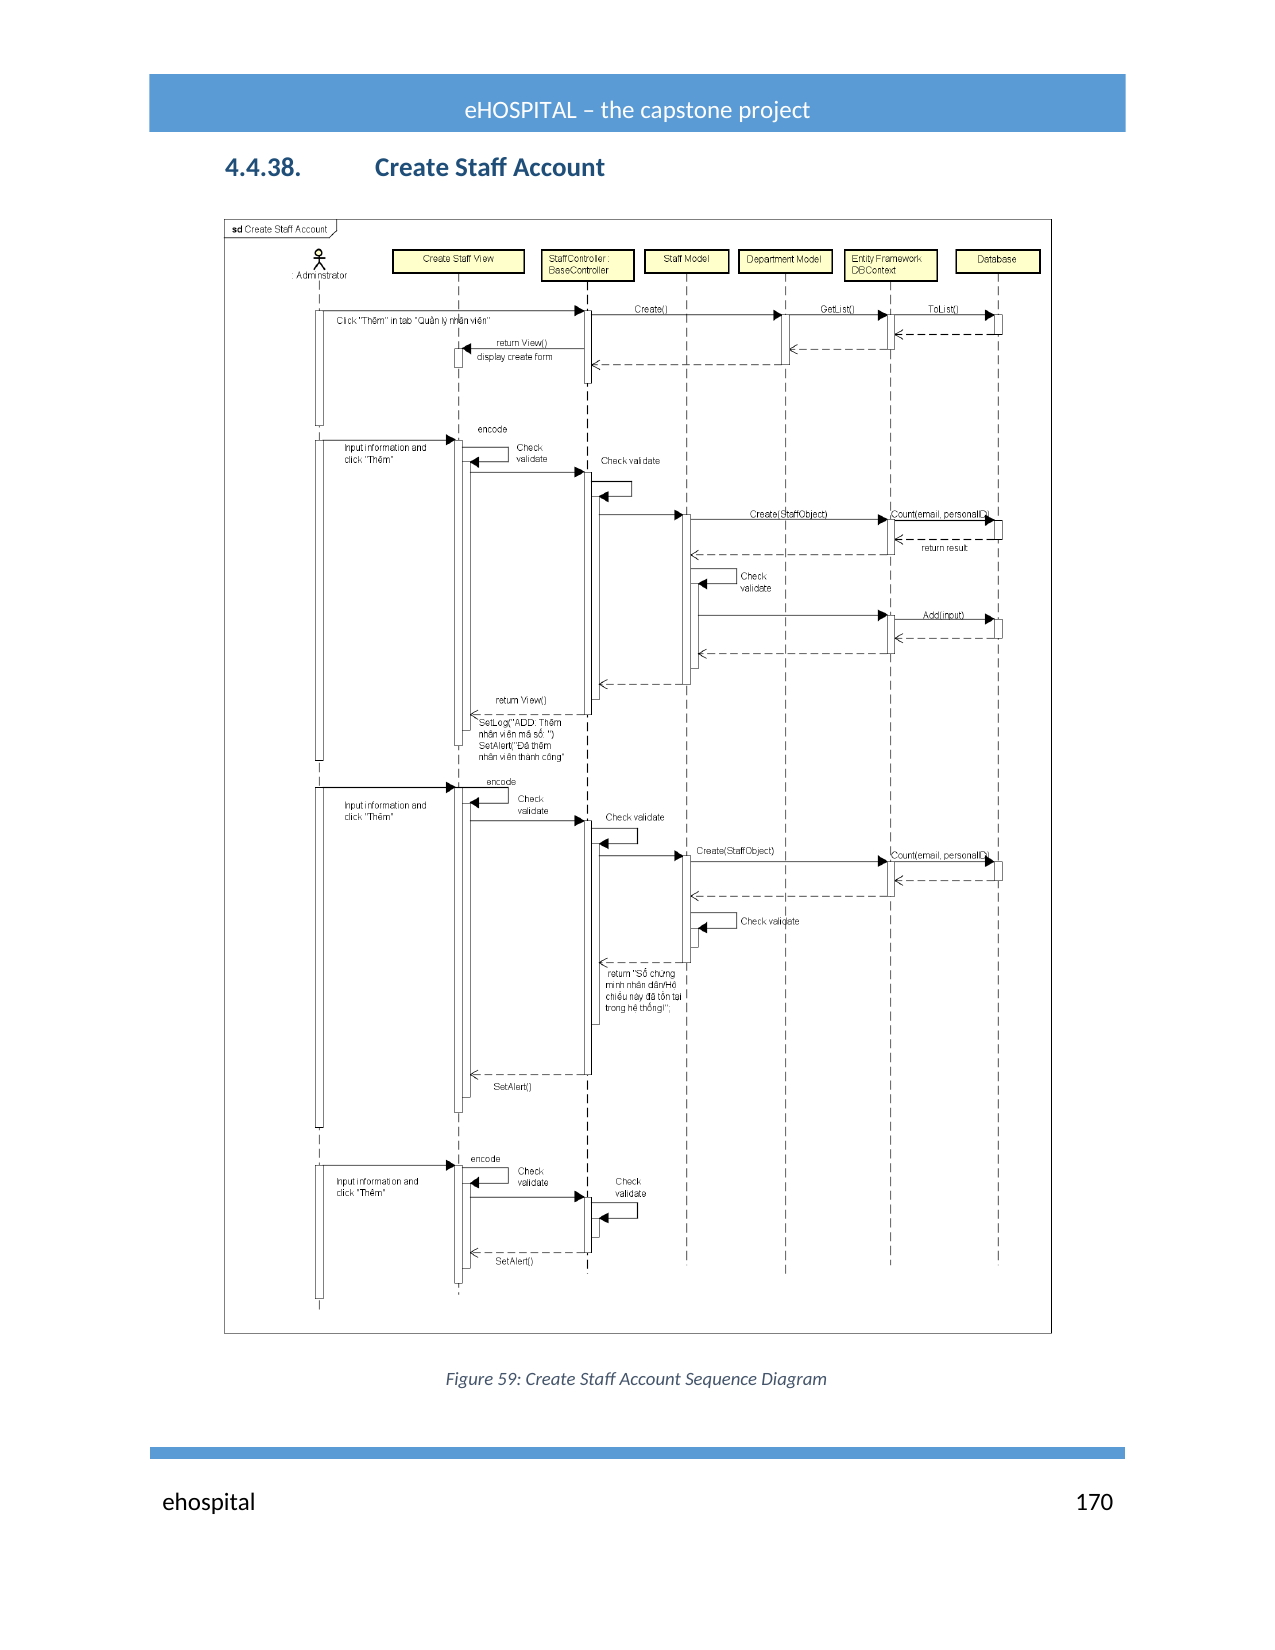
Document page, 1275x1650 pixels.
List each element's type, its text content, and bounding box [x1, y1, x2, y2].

text Figure 59: Create Staff Account Sequence Diagram [150, 1367, 1125, 1390]
picture [216, 212, 1059, 1340]
subtitle Create Staff Account [225, 150, 1125, 183]
